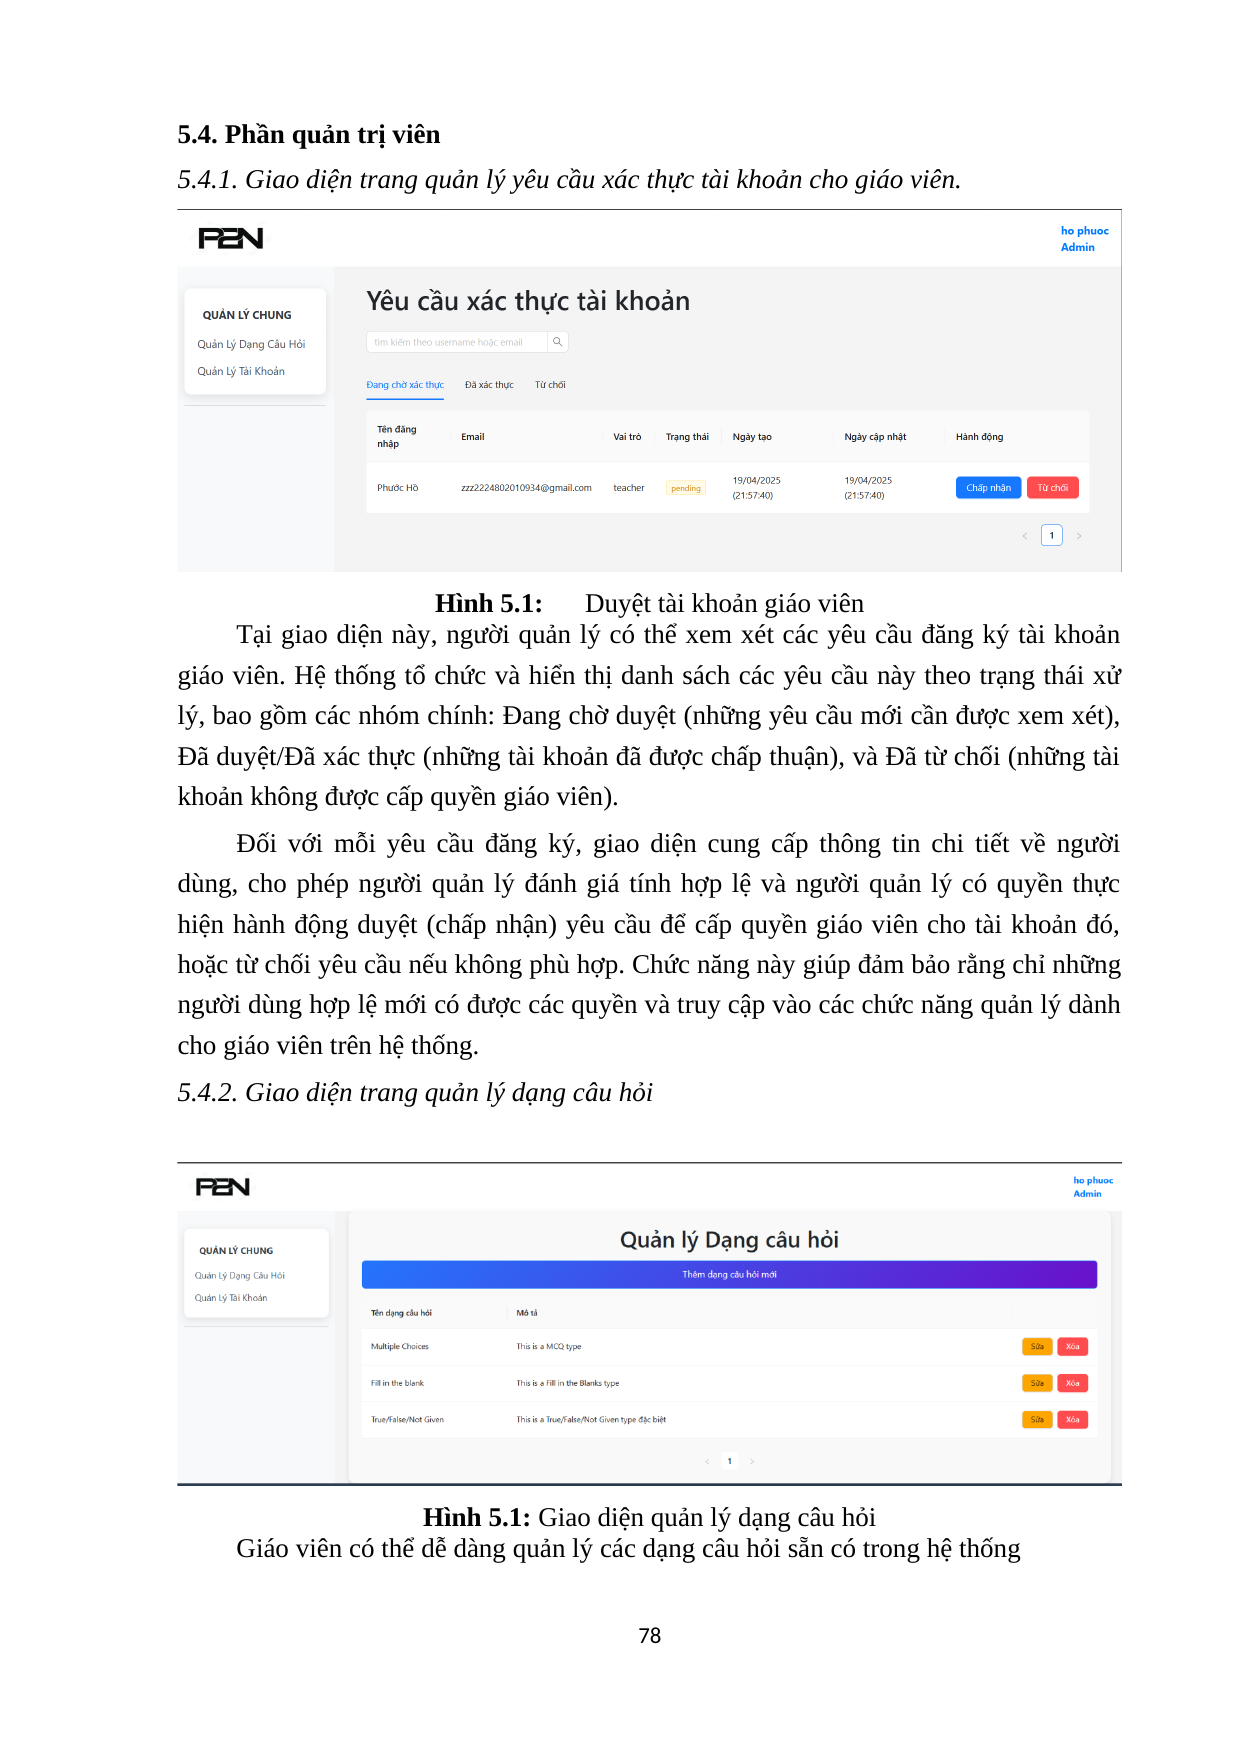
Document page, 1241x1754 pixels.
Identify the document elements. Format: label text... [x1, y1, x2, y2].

text Đối với mỗi yêu cầu đăng ký, giao diện cung cấp thông tin chi tiết về người dùng, cho phép người quản lý đánh giá tính hợp lệ và người quản lý có quyền thực hiện hành động duyệt (chấp nhận) yêu cầu để cấp quyền giáo viên cho tài khoản đó, hoặc từ chối yêu cầu nếu không phù hợp. Chức năng này giúp đảm bảo rằng chỉ những người dùng hợp lệ mới có được các quyền và truy cập vào các chức năng quản lý dành cho giáo viên trên hệ thống. [177, 827, 1122, 1060]
text Giáo viên có thể dễ dàng quản lý các dạng câu hỏi sẵn có trong hệ thống [177, 1532, 1122, 1563]
text Giao diện trang quản lý dạng câu hỏi [177, 1076, 1122, 1107]
text Phần quản trị viên [177, 118, 1122, 149]
picture [177, 209, 1122, 572]
text Giao diện quản lý dạng câu hỏi [177, 1501, 1122, 1532]
picture [177, 1162, 1122, 1486]
text Tại giao diện này, người quản lý có thể xem xét các yêu cầu đăng ký tài khoản giáo viên. Hệ thống tổ chức và hiển thị danh sách các yêu cầu này theo trạng thái xử lý, bao gồm các nhóm chính: Đang chờ duyệt (những yêu cầu mới cần được xem xét), Đã duyệt/Đã xác thực (những tài khoản đã được chấp thuận), và Đã từ chối (những tài khoản không được cấp quyền giáo viên). [177, 618, 1122, 811]
text Giao diện trang quản lý yêu cầu xác thực tài khoản cho giáo viên. [177, 163, 1122, 194]
text Duyệt tài khoản giáo viên [177, 587, 1122, 618]
